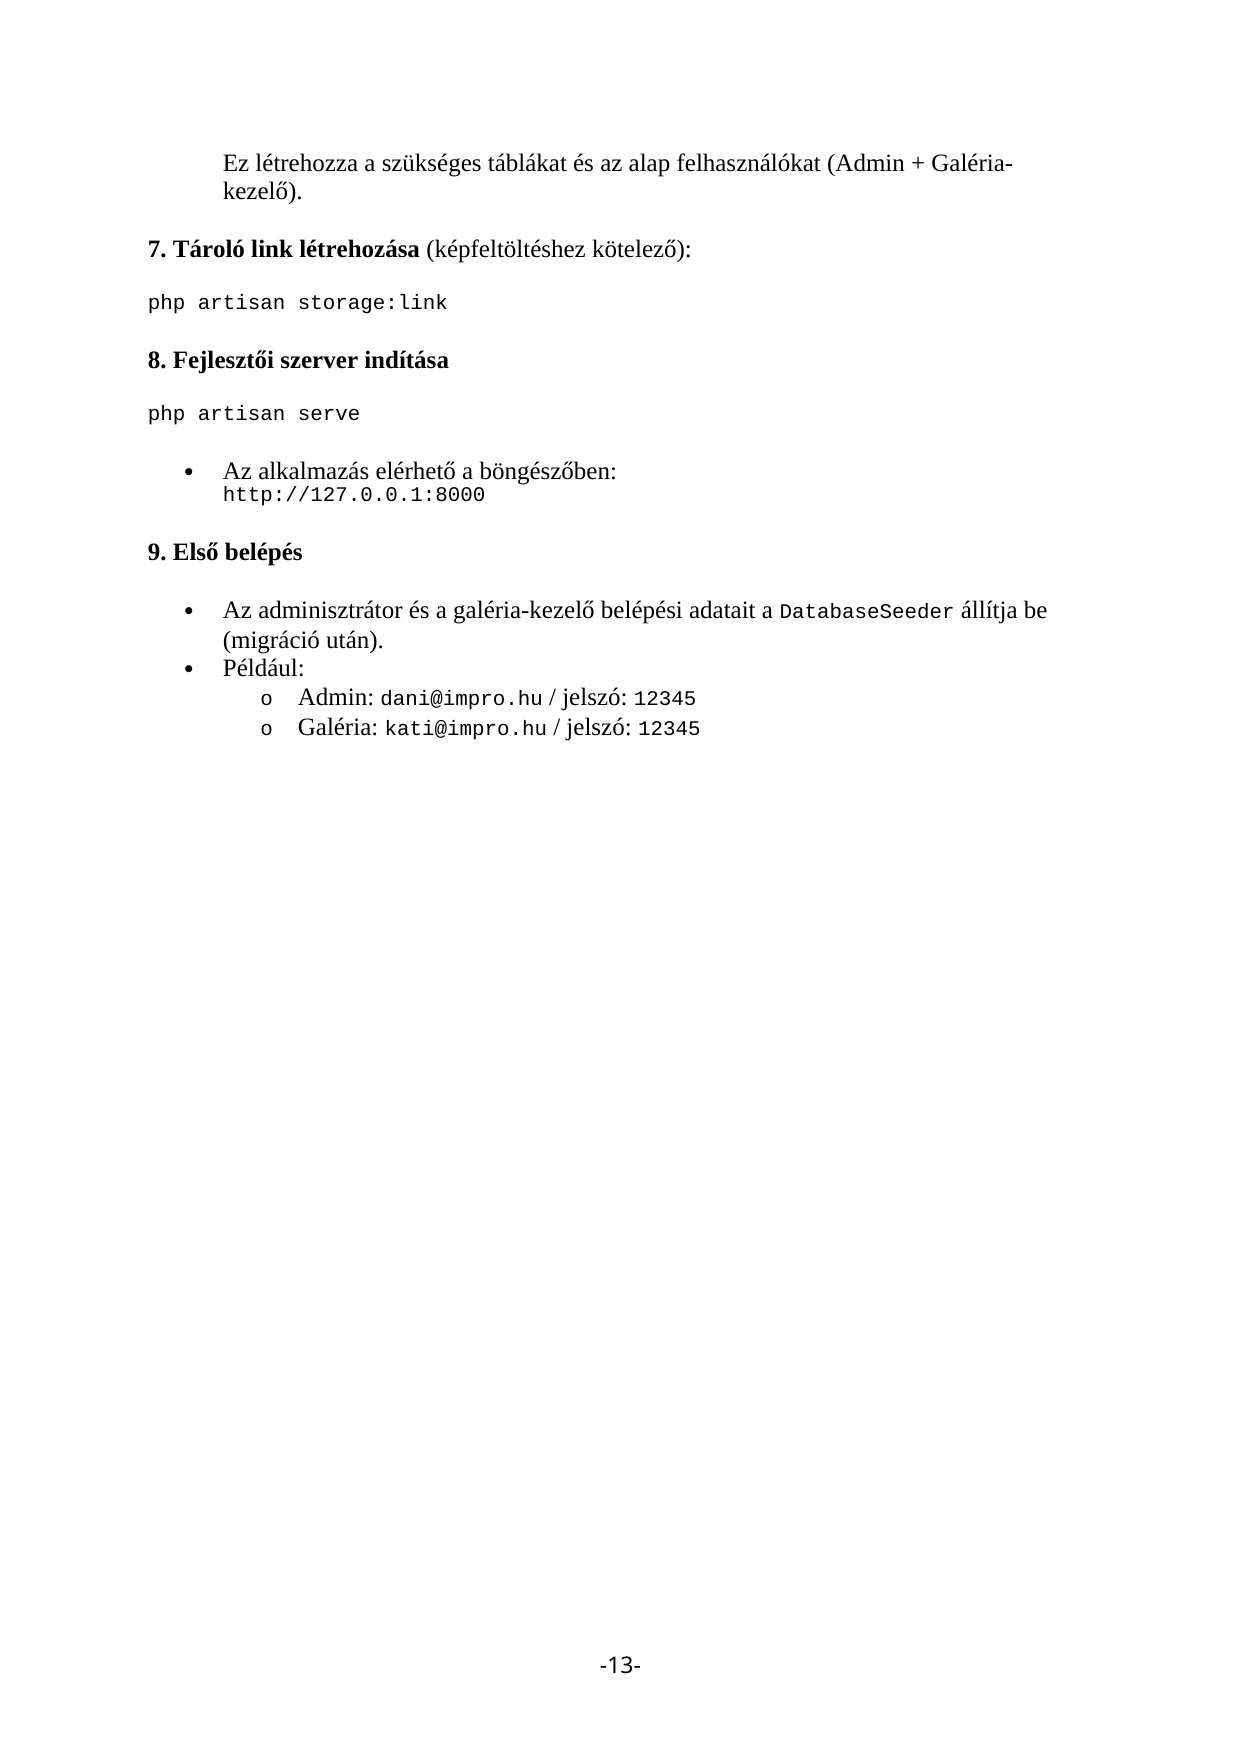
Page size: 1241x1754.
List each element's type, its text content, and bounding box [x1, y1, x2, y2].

text php artisan storage:link [148, 292, 1093, 316]
text 7. Tároló link létrehozása (képfeltöltéshez kötelező): [148, 234, 1093, 263]
list Az alkalmazás elérhető a böngészőben: http://127.0.0.1:8000 [185, 456, 1093, 508]
list Az adminisztrátor és a galéria-kezelő belépési adatait a DatabaseSeeder állítja be (migráció után). [185, 595, 1093, 653]
list Például: [185, 653, 1093, 682]
list Galéria: kati@impro.hu / jelszó: 12345 [260, 712, 1093, 741]
text 9. Első belépés [148, 537, 1093, 566]
list Admin: dani@impro.hu / jelszó: 12345 [260, 682, 1093, 712]
text Ez létrehozza a szükséges táblákat és az alap felhasználókat (Admin + Galéria-kezelő). [223, 148, 1093, 205]
text php artisan serve [148, 403, 1093, 427]
text 8. Fejlesztői szerver indítása [148, 345, 1093, 374]
